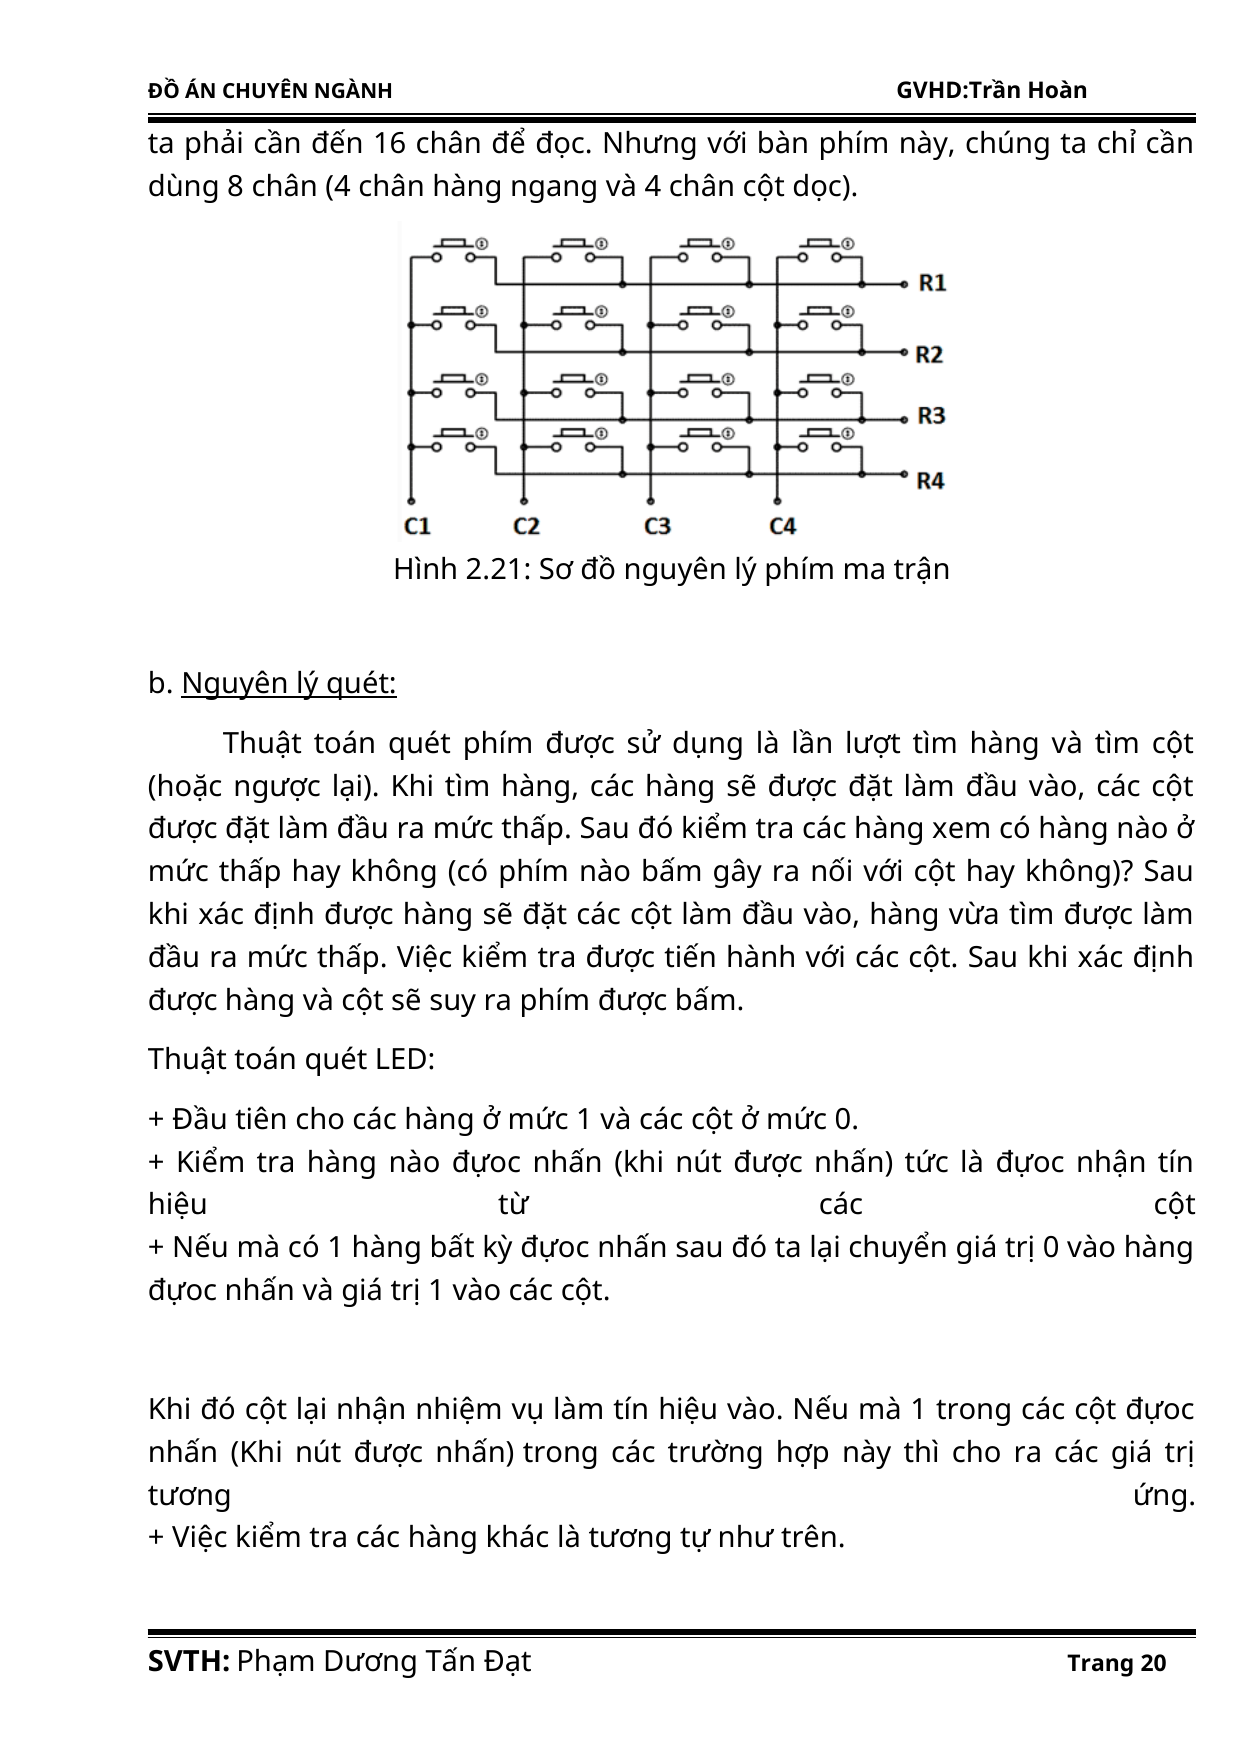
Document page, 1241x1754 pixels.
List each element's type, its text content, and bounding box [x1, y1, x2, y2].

picture [391, 221, 953, 542]
text + Kiểm tra hàng nào đựoc nhấn (khi nút được nhấn) tức là đựoc nhận tín hiệu từ các cột + Nếu mà có 1 hàng bất kỳ đựoc nhấn sau đó ta lại chuyển giá trị 0 vào hàng đựoc nhấn và giá trị 1 vào các cột. [148, 1141, 1196, 1309]
text Thuật toán quét phím được sử dụng là lần lượt tìm hàng và tìm cột (hoặc ngược lại). Khi tìm hàng, các hàng sẽ được đặt làm đầu vào, các cột được đặt làm đầu ra mức thấp. Sau đó kiểm tra các hàng xem có hàng nào ở mức thấp hay không (có phím nào bấm gây ra nối với cột hay không)? Sau khi xác định được hàng sẽ đặt các cột làm đầu vào, hàng vừa tìm được làm đầu ra mức thấp. Việc kiểm tra được tiến hành với các cột. Sau khi xác định được hàng và cột sẽ suy ra phím được bấm. [148, 722, 1196, 1019]
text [148, 123, 1196, 205]
text Khi đó cột lại nhận nhiệm vụ làm tín hiệu vào. Nếu mà 1 trong các cột đựoc nhấn (Khi nút được nhấn) trong các trường hợp này thì cho ra các giá trị tương ứng. + Việc kiểm tra các hàng khác là tương tự như trên. [148, 1388, 1196, 1556]
text + Đầu tiên cho các hàng ở mức 1 và các cột ở mức 0. [148, 1098, 1196, 1138]
text Thuật toán quét LED: [148, 1038, 1196, 1078]
subtitle Hình 2.21: Sơ đồ nguyên lý phím ma trận [148, 548, 1196, 588]
text b. Nguyên lý quét: [148, 663, 1196, 702]
